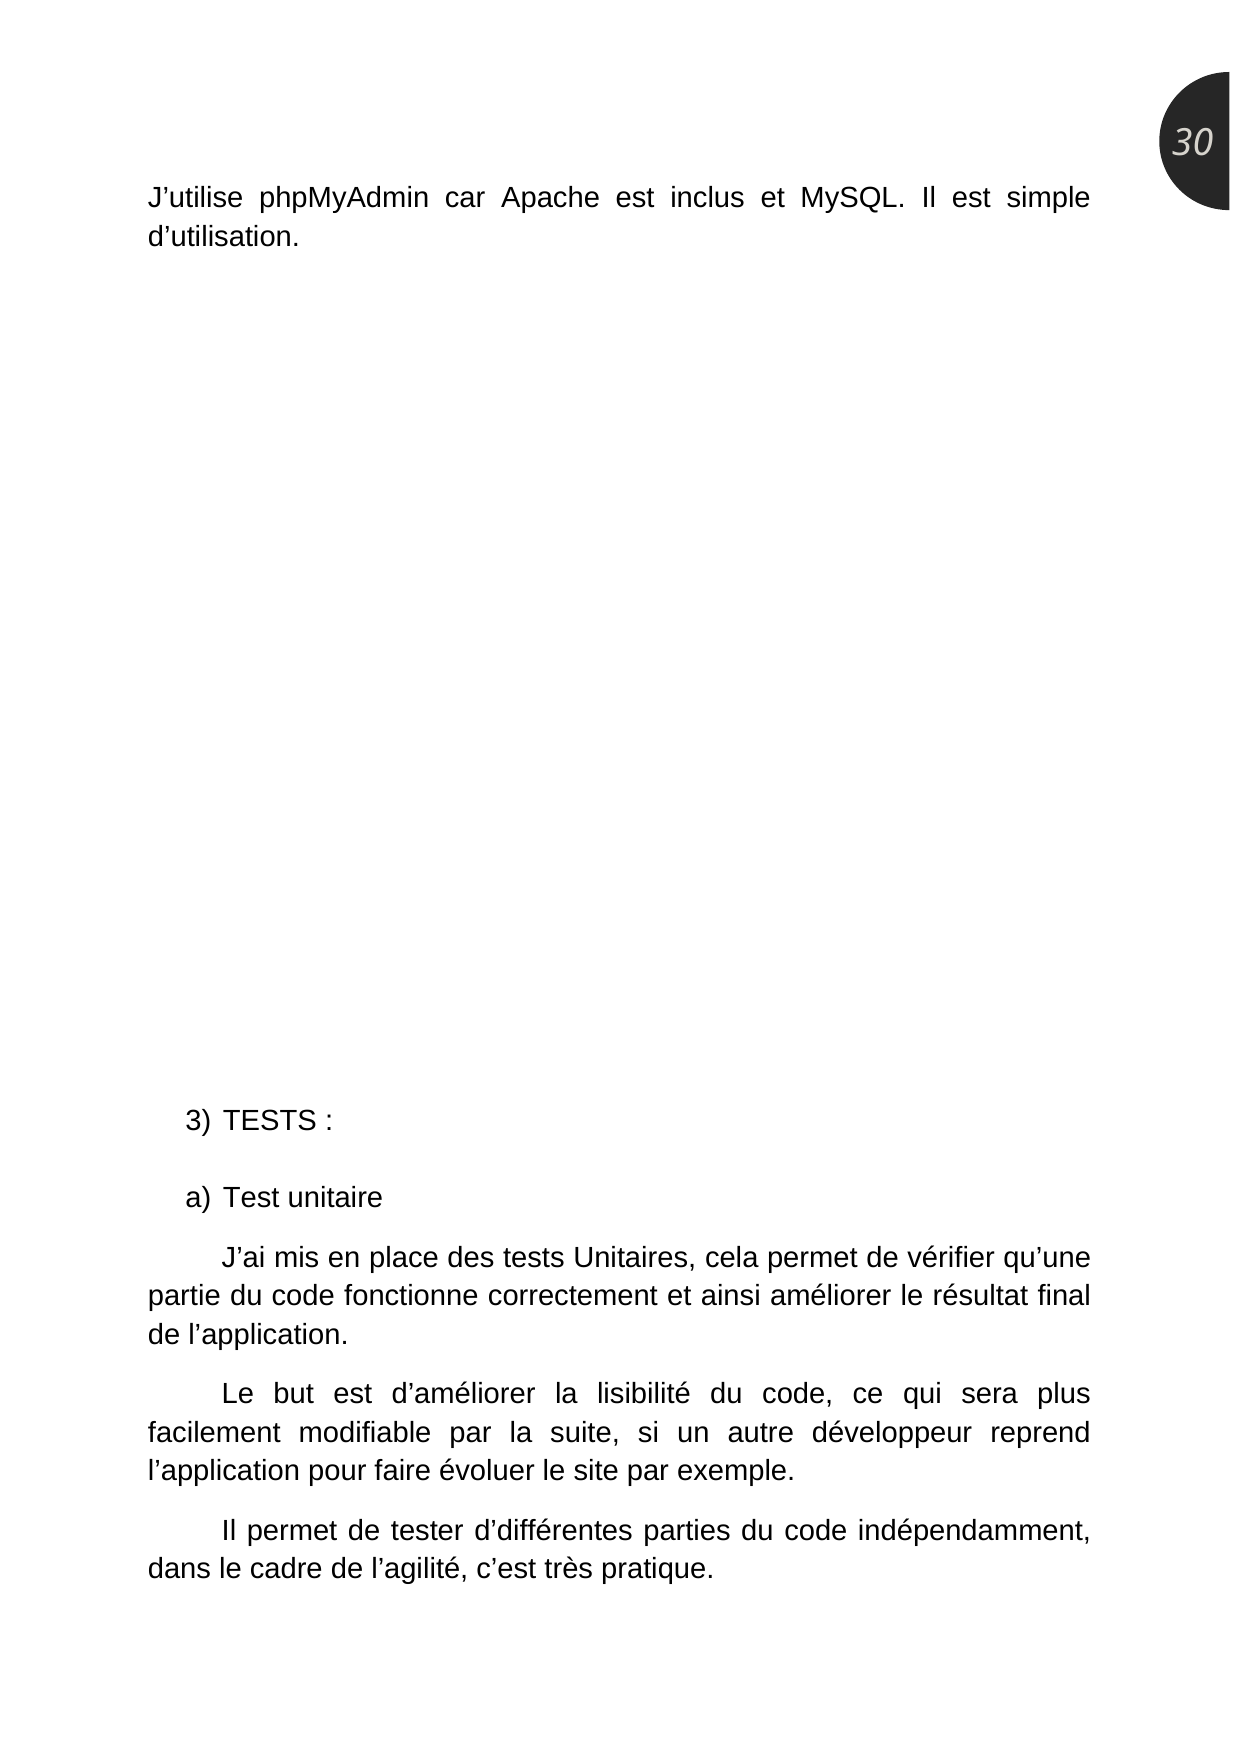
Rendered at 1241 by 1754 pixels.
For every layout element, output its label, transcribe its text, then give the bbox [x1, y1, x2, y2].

text Il permet de tester d’différentes parties du code indépendamment, dans le cadre de l’agilité, c’est très pratique. [148, 1512, 1092, 1584]
list Test unitaire [185, 1180, 1092, 1214]
text Le but est d’améliorer la lisibilité du code, ce qui sera plus facilement modifiable par la suite, si un autre développeur reprend l’application pour faire évoluer le site par exemple. [148, 1376, 1092, 1487]
text J’ai mis en place des tests Unitaires, cela permet de vérifier qu’une partie du code fonctionne correctement et ainsi améliorer le résultat final de l’application. [148, 1239, 1092, 1350]
text J’utilise phpMyAdmin car Apache est inclus et MySQL. Il est simple d’utilisation. [148, 180, 1092, 252]
list TESTS : [185, 1103, 1092, 1137]
